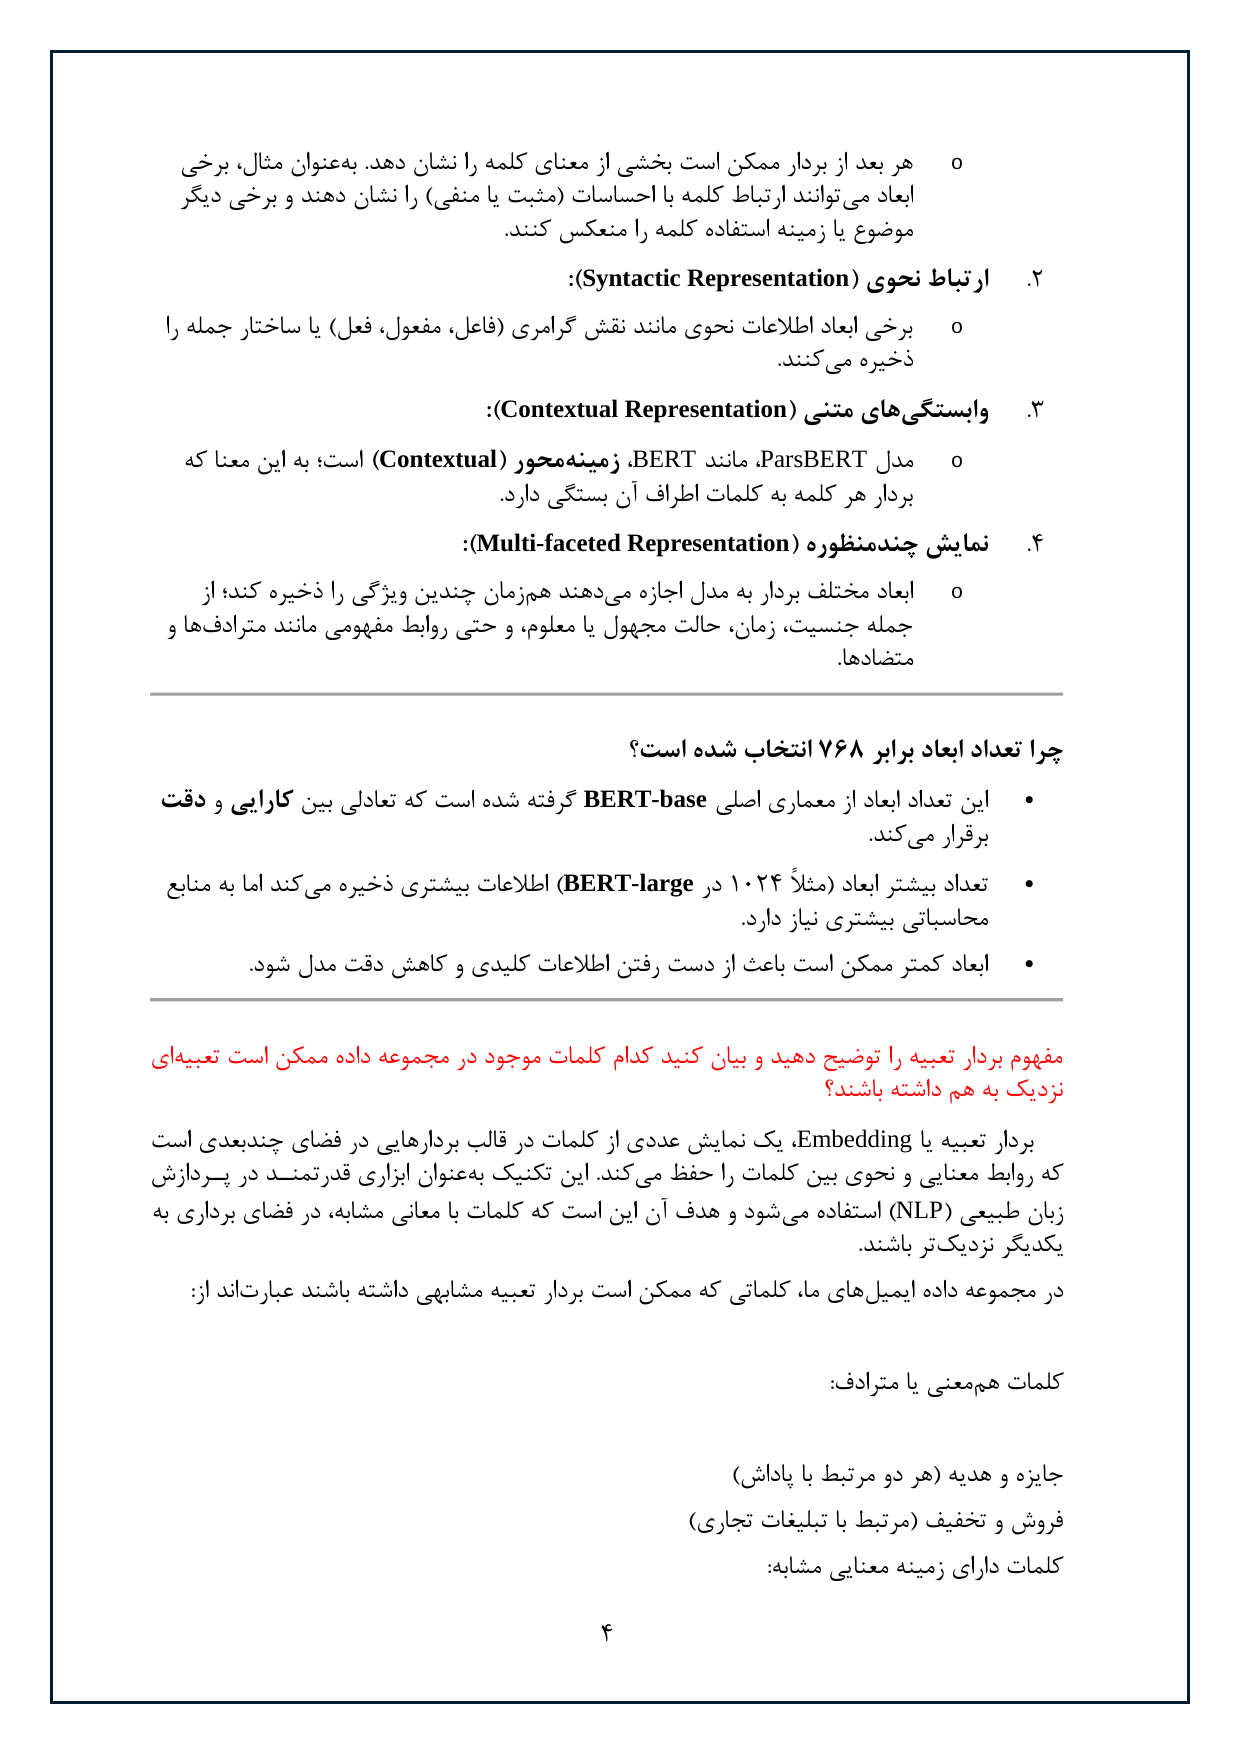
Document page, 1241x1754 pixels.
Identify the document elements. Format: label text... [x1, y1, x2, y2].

list تعداد بیشتر ابعاد (مثلاً 1024 در BERT-large) اطلاعات بیشتری ذخیره می‌کند اما به منابع محاسباتی بیشتری نیاز دارد. [150, 868, 1026, 935]
list ابعاد کمتر ممکن است باعث از دست رفتن اطلاعات کلیدی و کاهش دقت مدل شود. [150, 952, 1026, 981]
list این تعداد ابعاد از معماری اصلی BERT-base گرفته شده است که تعادلی بین کارایی و دقت برقرار می‌کند. [150, 784, 1026, 851]
text بردار تعبیه یا Embedding، یک نمایش عددی از کلمات در قالب بردارهایی در فضای چندبعدی است که روابط معنایی و نحوی بین کلمات را حفظ می‌کند. این تکنیک به‌عنوان ابزاری قدرتمند در پردازش زبان طبیعی (NLP) استفاده می‌شود و هدف آن این است که کلمات با معانی مشابه، در فضای برداری به یکدیگر نزدیک‌تر باشند. [150, 1124, 1063, 1262]
text کلمات هم‌معنی یا مترادف: [150, 1370, 1063, 1399]
list نمایش چندمنظوره (Multi-faceted Representation): [150, 528, 1026, 562]
list هر بعد از بردار ممکن است بخشی از معنای کلمه را نشان دهد. به‌عنوان مثال، برخی ابعاد می‌توانند ارتباط کلمه با احساسات (مثبت یا منفی) را نشان دهند و برخی دیگر موضوع یا زمینه استفاده کلمه را منعکس کنند. [150, 150, 951, 246]
list وابستگی‌های متنی (Contextual Representation): [150, 394, 1026, 427]
text مفهوم بردار تعبیه را توضیح دهید و بیان کنید کدام کلمات موجود در مجموعه داده ممکن است تعبیه‌ای نزدیک به هم داشته باشند؟ [150, 1044, 1063, 1107]
list ابعاد مختلف بردار به مدل اجازه می‌دهند هم‌زمان چندین ویژگی را ذخیره کند؛ از جمله جنسیت، زمان، حالت مجهول یا معلوم، و حتی روابط مفهومی مانند مترادف‌ها و متضادها. [150, 579, 951, 676]
text در مجموعه داده ایمیل‌های ما، کلماتی که ممکن است بردار تعبیه مشابهی داشته باشند عبارت‌اند از: [150, 1279, 1063, 1308]
text چرا تعداد ابعاد برابر 768 انتخاب شده است؟ [150, 738, 1063, 768]
list ارتباط نحوی (Syntactic Representation): [150, 263, 1026, 297]
list مدل ParsBERT، مانند BERT، زمینه‌محور (Contextual) است؛ به این معنا که بردار هر کلمه به کلمات اطراف آن بستگی دارد. [150, 444, 951, 512]
list برخی ابعاد اطلاعات نحوی مانند نقش گرامری (فاعل، مفعول، فعل) یا ساختار جمله را ذخیره می‌کنند. [150, 314, 951, 377]
text فروش و تخفیف (مرتبط با تبلیغات تجاری) [150, 1508, 1063, 1537]
text کلمات دارای زمینه معنایی مشابه: [150, 1554, 1063, 1583]
text جایزه و هدیه (هر دو مرتبط با پاداش) [150, 1462, 1063, 1491]
